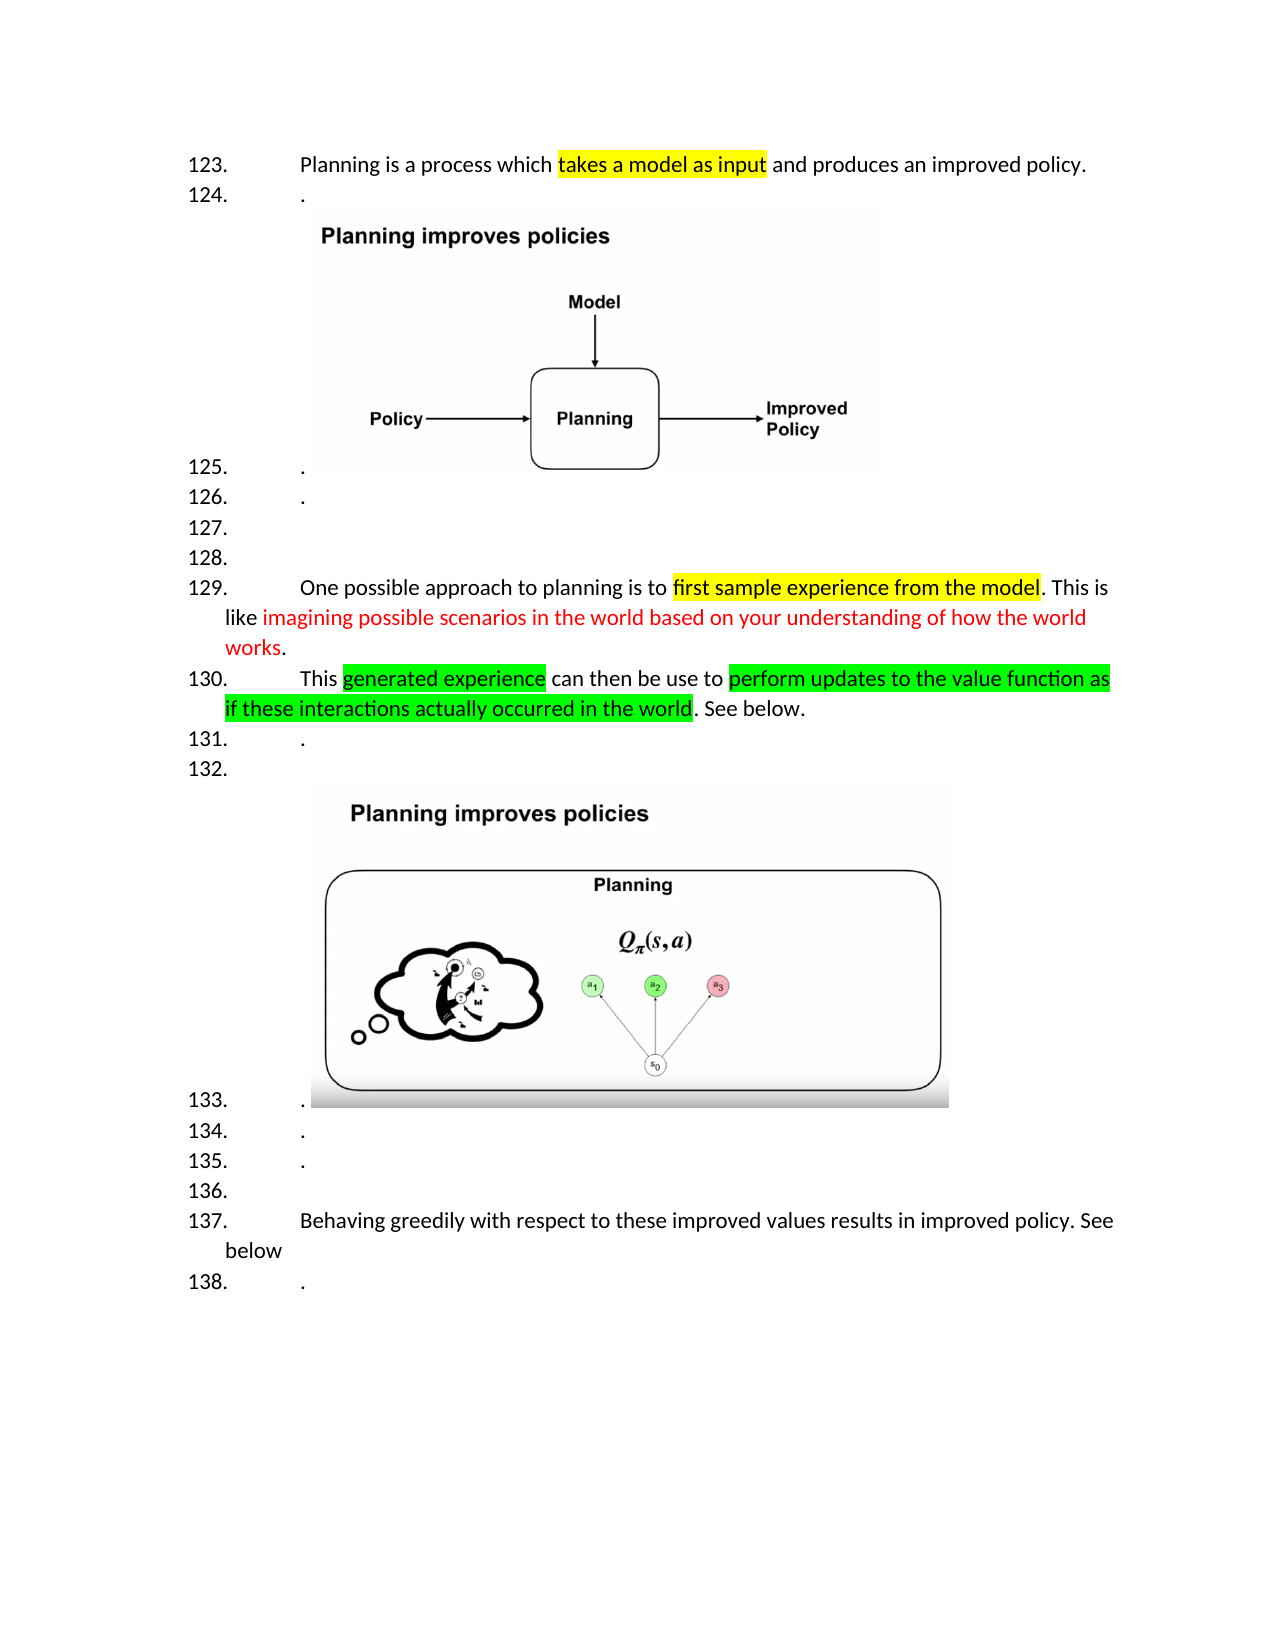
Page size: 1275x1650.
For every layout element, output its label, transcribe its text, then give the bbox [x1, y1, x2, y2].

picture [311, 784, 949, 1108]
list This generated experience can then be use to perform updates to the value function as if these interactions actually occurred in the world. See below. [187, 664, 1125, 722]
list . [187, 482, 1125, 510]
list Behaving greedily with respect to these improved values results in improved policy. See below [187, 1206, 1125, 1265]
list . [187, 180, 1125, 208]
list . [187, 1146, 1125, 1174]
list Planning is a process which takes a model as input and produces an improved policy. [767, 150, 1125, 178]
list . [187, 1116, 1125, 1144]
list . [187, 724, 1125, 752]
list . [187, 1267, 1125, 1295]
list Planning is a process which takes a model as input and produces an improved policy. [187, 150, 558, 178]
list One possible approach to planning is to first sample experience from the model. This is like imagining possible scenarios in the world based on your understanding of how the world works. [187, 573, 1125, 661]
picture [311, 210, 881, 475]
